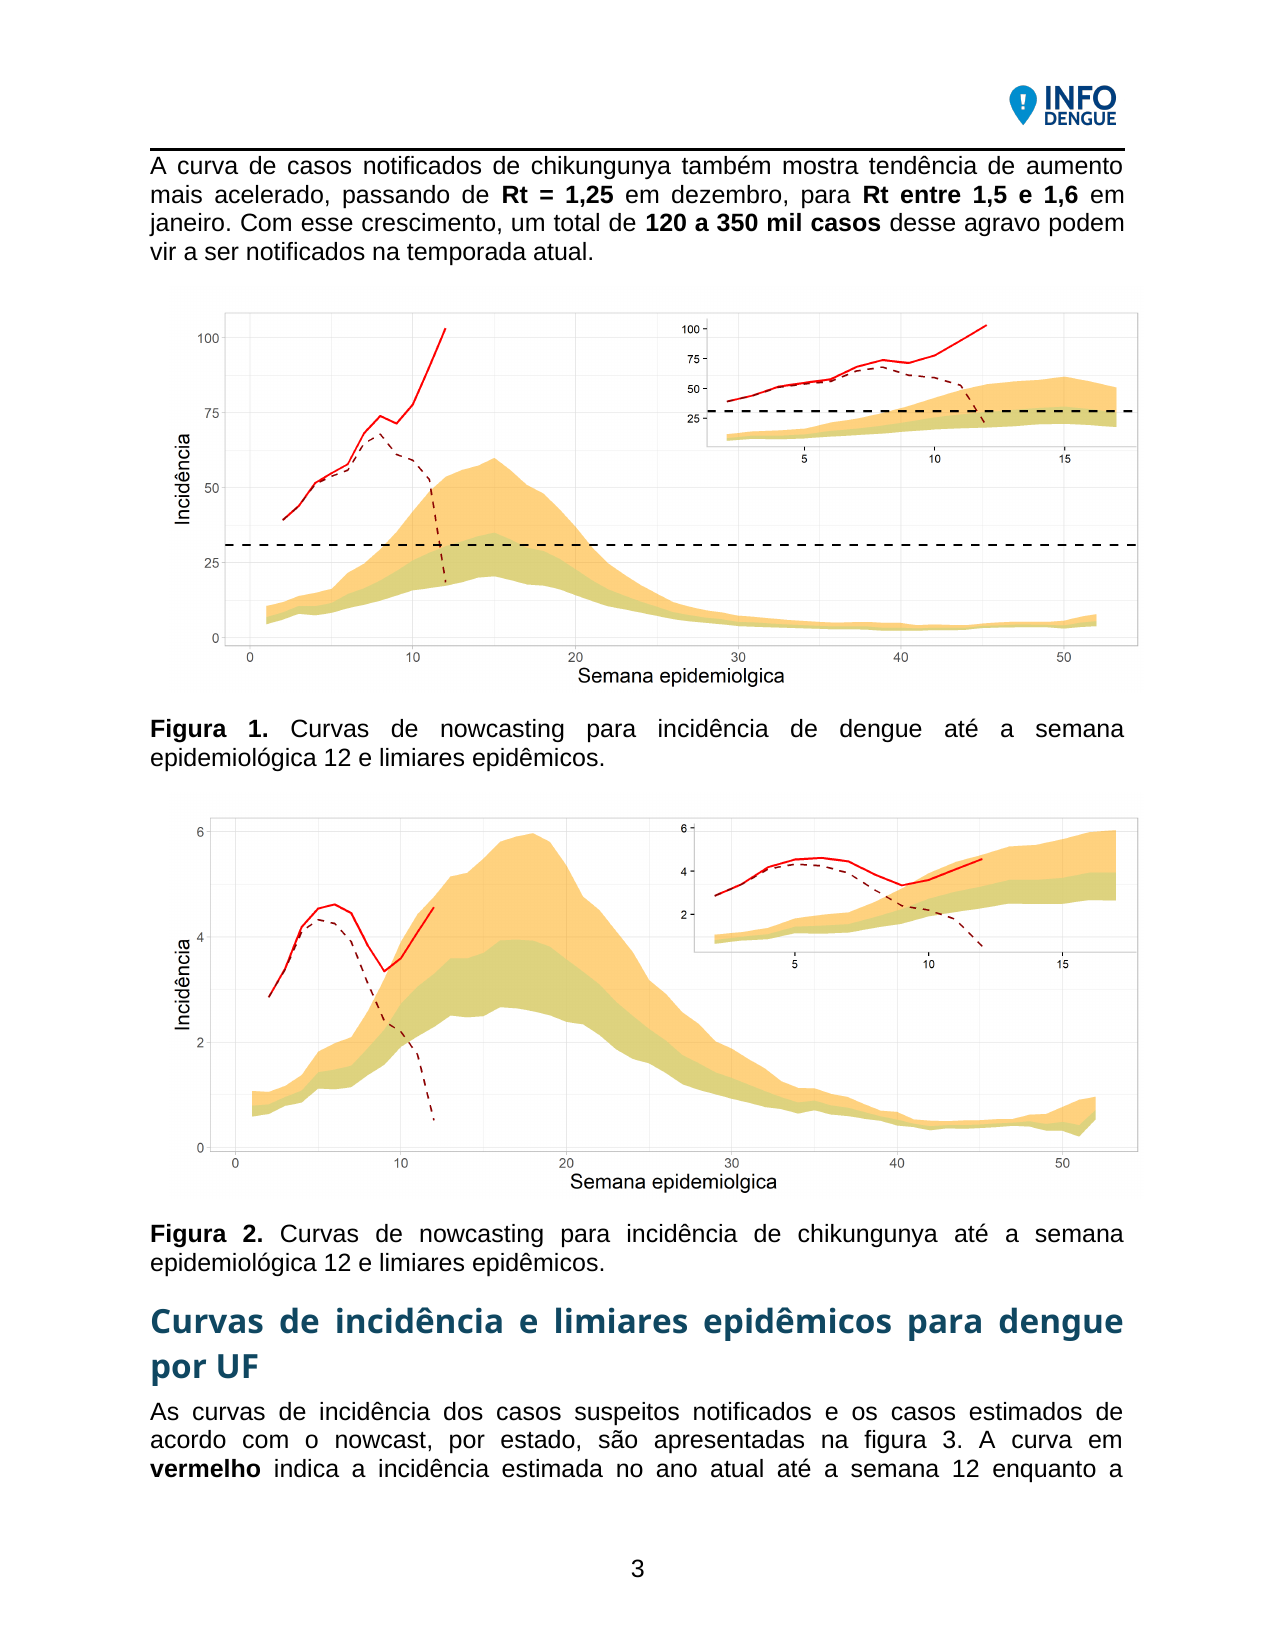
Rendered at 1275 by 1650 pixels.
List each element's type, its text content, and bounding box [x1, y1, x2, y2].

text Figura 2. Curvas de nowcasting para incidência de chikungunya até a semana epidemiológica 12 e limiares epidêmicos. [150, 1219, 1125, 1277]
picture [168, 286, 1144, 693]
text Figura 1. Curvas de nowcasting para incidência de dengue até a semana epidemiológica 12 e limiares epidêmicos. [150, 714, 1125, 771]
picture [168, 792, 1144, 1199]
picture [1000, 75, 1125, 136]
text A curva de casos notificados de chikungunya também mostra tendência de aumento mais acelerado, passando de Rt = 1,25 em dezembro, para Rt entre 1,5 e 1,6 em janeiro. Com esse crescimento, um total de 120 a 350 mil casos desse agravo podem vir a ser notificados na temporada atual. [150, 151, 1125, 266]
subtitle Curvas de incidência e limiares epidêmicos para dengue por UF [150, 1297, 1125, 1388]
